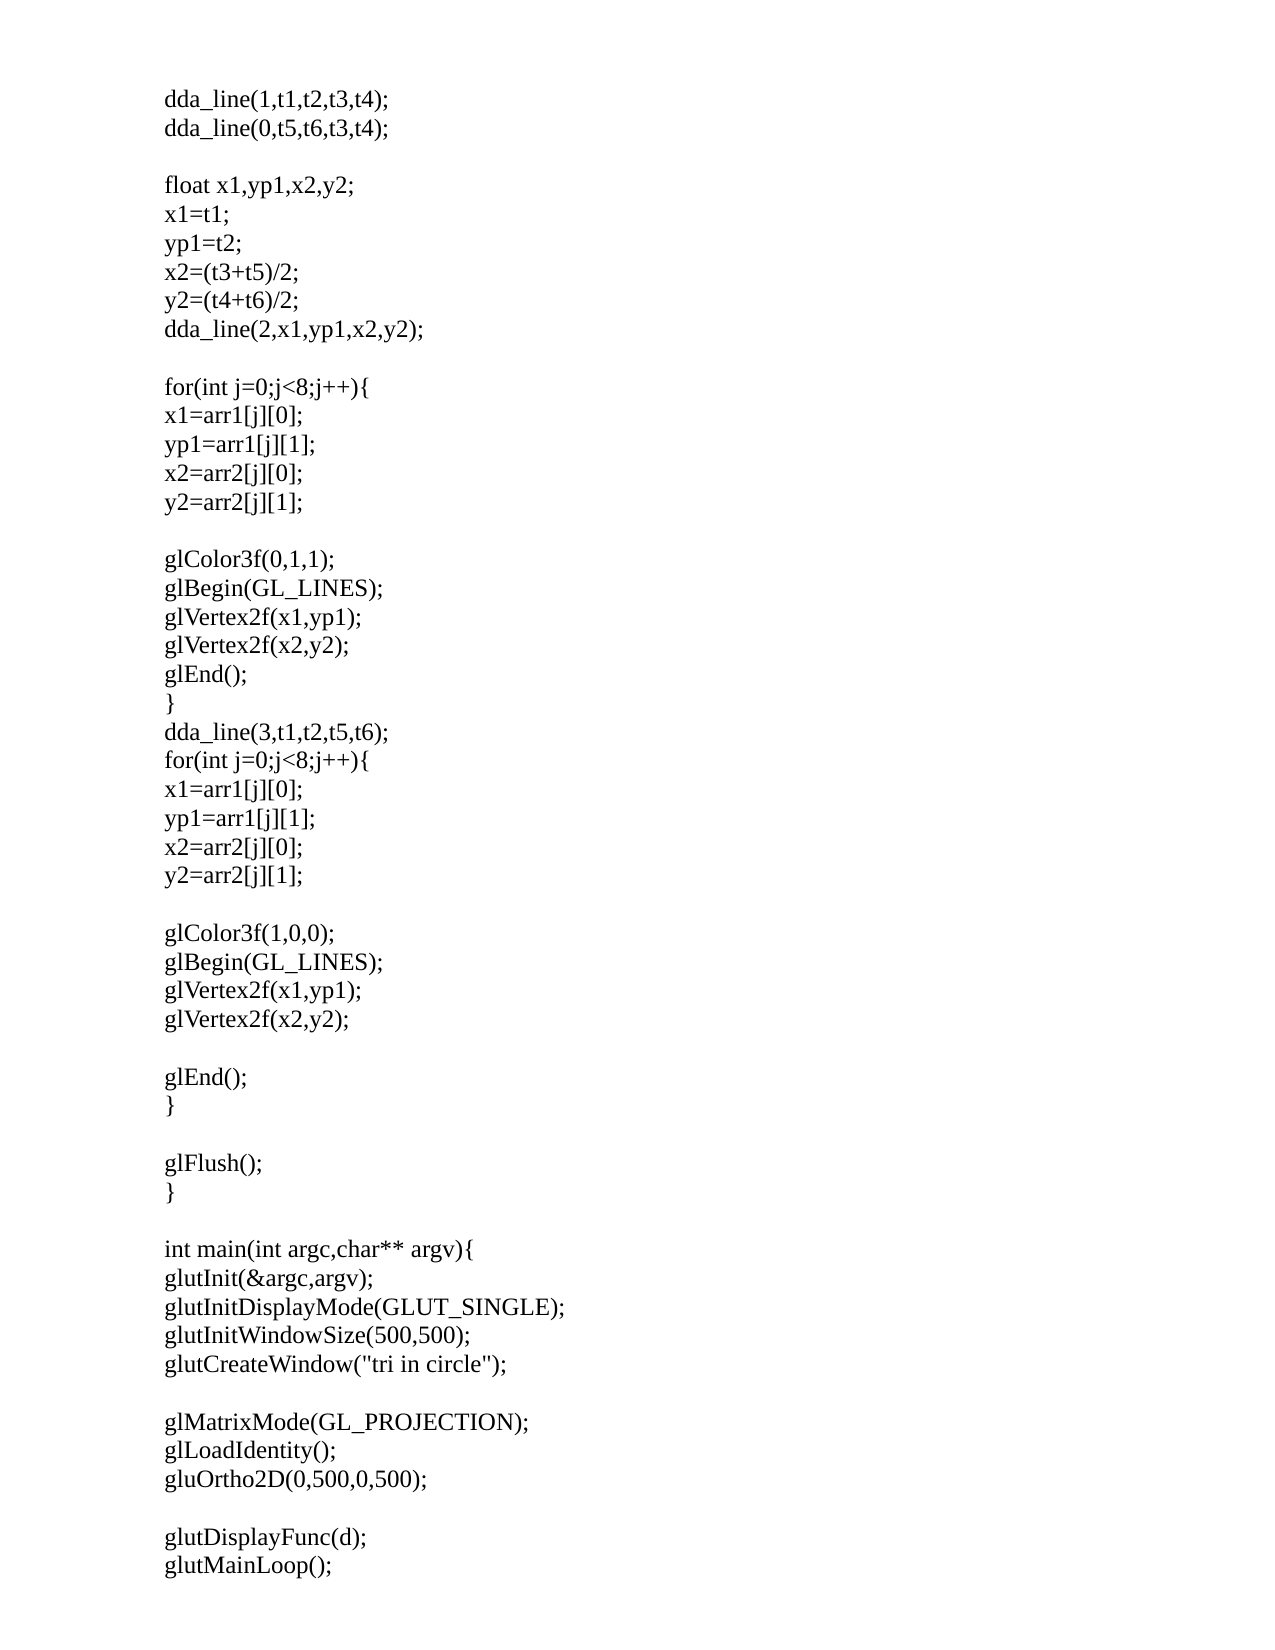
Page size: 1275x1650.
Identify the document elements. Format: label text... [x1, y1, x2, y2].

text glutInitDisplayMode(GLUT_SINGLE); [164, 1292, 1125, 1321]
text yp1=arr1[j][1]; [164, 803, 1125, 832]
text } [164, 1177, 1125, 1206]
text x2=arr2[j][0]; [164, 832, 1125, 861]
text dda_line(0,t5,t6,t3,t4); [164, 113, 1125, 142]
text glMatrixMode(GL_PROJECTION); [164, 1407, 1125, 1436]
text x1=arr1[j][0]; [164, 401, 1125, 429]
text } [164, 1091, 1125, 1119]
text y2=arr2[j][1]; [164, 861, 1125, 889]
text glutInitWindowSize(500,500); [164, 1321, 1125, 1349]
text x1=arr1[j][0]; [164, 774, 1125, 803]
text glutMainLoop(); [164, 1551, 1125, 1579]
text dda_line(1,t1,t2,t3,t4); [164, 84, 1125, 113]
text glVertex2f(x1,yp1); [164, 976, 1125, 1004]
text glEnd(); [164, 1062, 1125, 1091]
text glVertex2f(x1,yp1); [164, 602, 1125, 631]
text x2=(t3+t5)/2; [164, 257, 1125, 286]
text glutDisplayFunc(d); [164, 1522, 1125, 1551]
text yp1=arr1[j][1]; [164, 429, 1125, 458]
text float x1,yp1,x2,y2; [164, 171, 1125, 199]
text glBegin(GL_LINES); [164, 947, 1125, 976]
text glVertex2f(x2,y2); [164, 1004, 1125, 1033]
text x1=t1; [164, 199, 1125, 228]
text glutInit(&argc,argv); [164, 1263, 1125, 1292]
text glColor3f(1,0,0); [164, 918, 1125, 947]
text glEnd(); [164, 659, 1125, 688]
text y2=arr2[j][1]; [164, 487, 1125, 516]
text glLoadIdentity(); [164, 1436, 1125, 1464]
text } [164, 688, 1125, 717]
text glVertex2f(x2,y2); [164, 631, 1125, 659]
text y2=(t4+t6)/2; [164, 286, 1125, 314]
text gluOrtho2D(0,500,0,500); [164, 1464, 1125, 1493]
text dda_line(2,x1,yp1,x2,y2); [164, 314, 1125, 343]
text x2=arr2[j][0]; [164, 458, 1125, 487]
text glBegin(GL_LINES); [164, 573, 1125, 602]
text int main(int argc,char** argv){ [164, 1234, 1125, 1263]
text glFlush(); [164, 1148, 1125, 1177]
text yp1=t2; [164, 228, 1125, 257]
text dda_line(3,t1,t2,t5,t6); [164, 717, 1125, 746]
text glutCreateWindow("tri in circle"); [164, 1349, 1125, 1378]
text for(int j=0;j<8;j++){ [164, 746, 1125, 774]
text glColor3f(0,1,1); [164, 544, 1125, 573]
text for(int j=0;j<8;j++){ [164, 372, 1125, 401]
